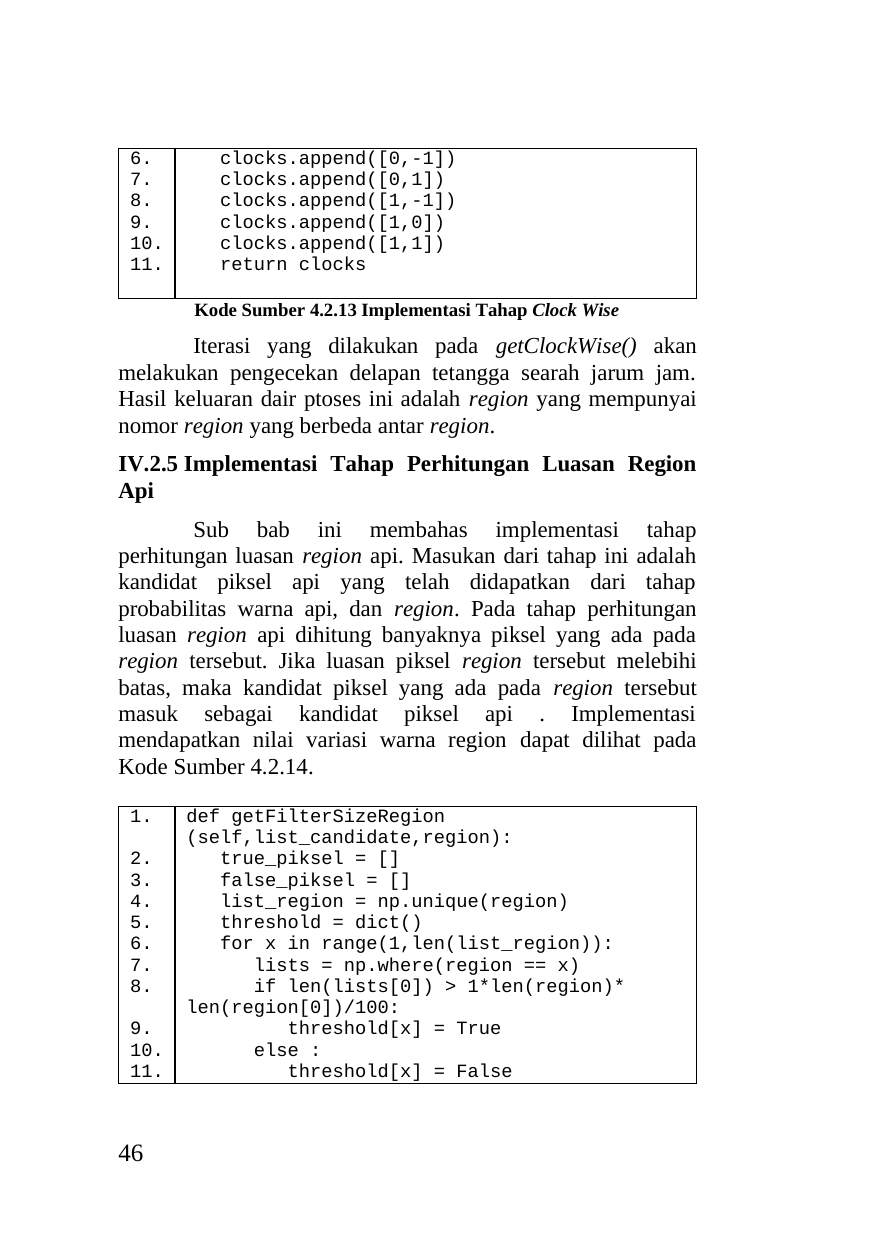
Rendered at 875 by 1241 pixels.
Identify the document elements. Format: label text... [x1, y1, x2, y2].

table_header 1. 2. 3. 4. 5. 6. 7. 8. 9. 10. 11. [119, 149, 174, 297]
text Iterasi yang dilakukan pada getClockWise() akan melakukan pengecekan delapan tetangga searah jarum jam. Hasil keluaran dair ptoses ini adalah region yang mempunyai nomor region yang berbeda antar region. [118, 333, 697, 438]
table_header 1. 2. 3. 4. 5. 6. 7. 8. 9. 10. 11. 12. 13. 14. 15. 16. 17. 18. 19. [119, 807, 174, 1083]
text Sub bab ini membahas implementasi tahap perhitungan luasan region api. Masukan dari tahap ini adalah kandidat piksel api yang telah didapatkan dari tahap probabilitas warna api, dan region. Pada tahap perhitungan luasan region api dihitung banyaknya piksel yang ada pada region tersebut. Jika luasan piksel region tersebut melebihi batas, maka kandidat piksel yang ada pada region tersebut masuk sebagai kandidat piksel api . Implementasi mendapatkan nilai variasi warna region dapat dilihat pada Kode Sumber 4.2.14. [118, 516, 697, 779]
text Kode Sumber 4.2.13 Implementasi Tahap Clock Wise [118, 299, 697, 320]
subtitle Implementasi Tahap Perhitungan Luasan Region Api [118, 451, 697, 503]
